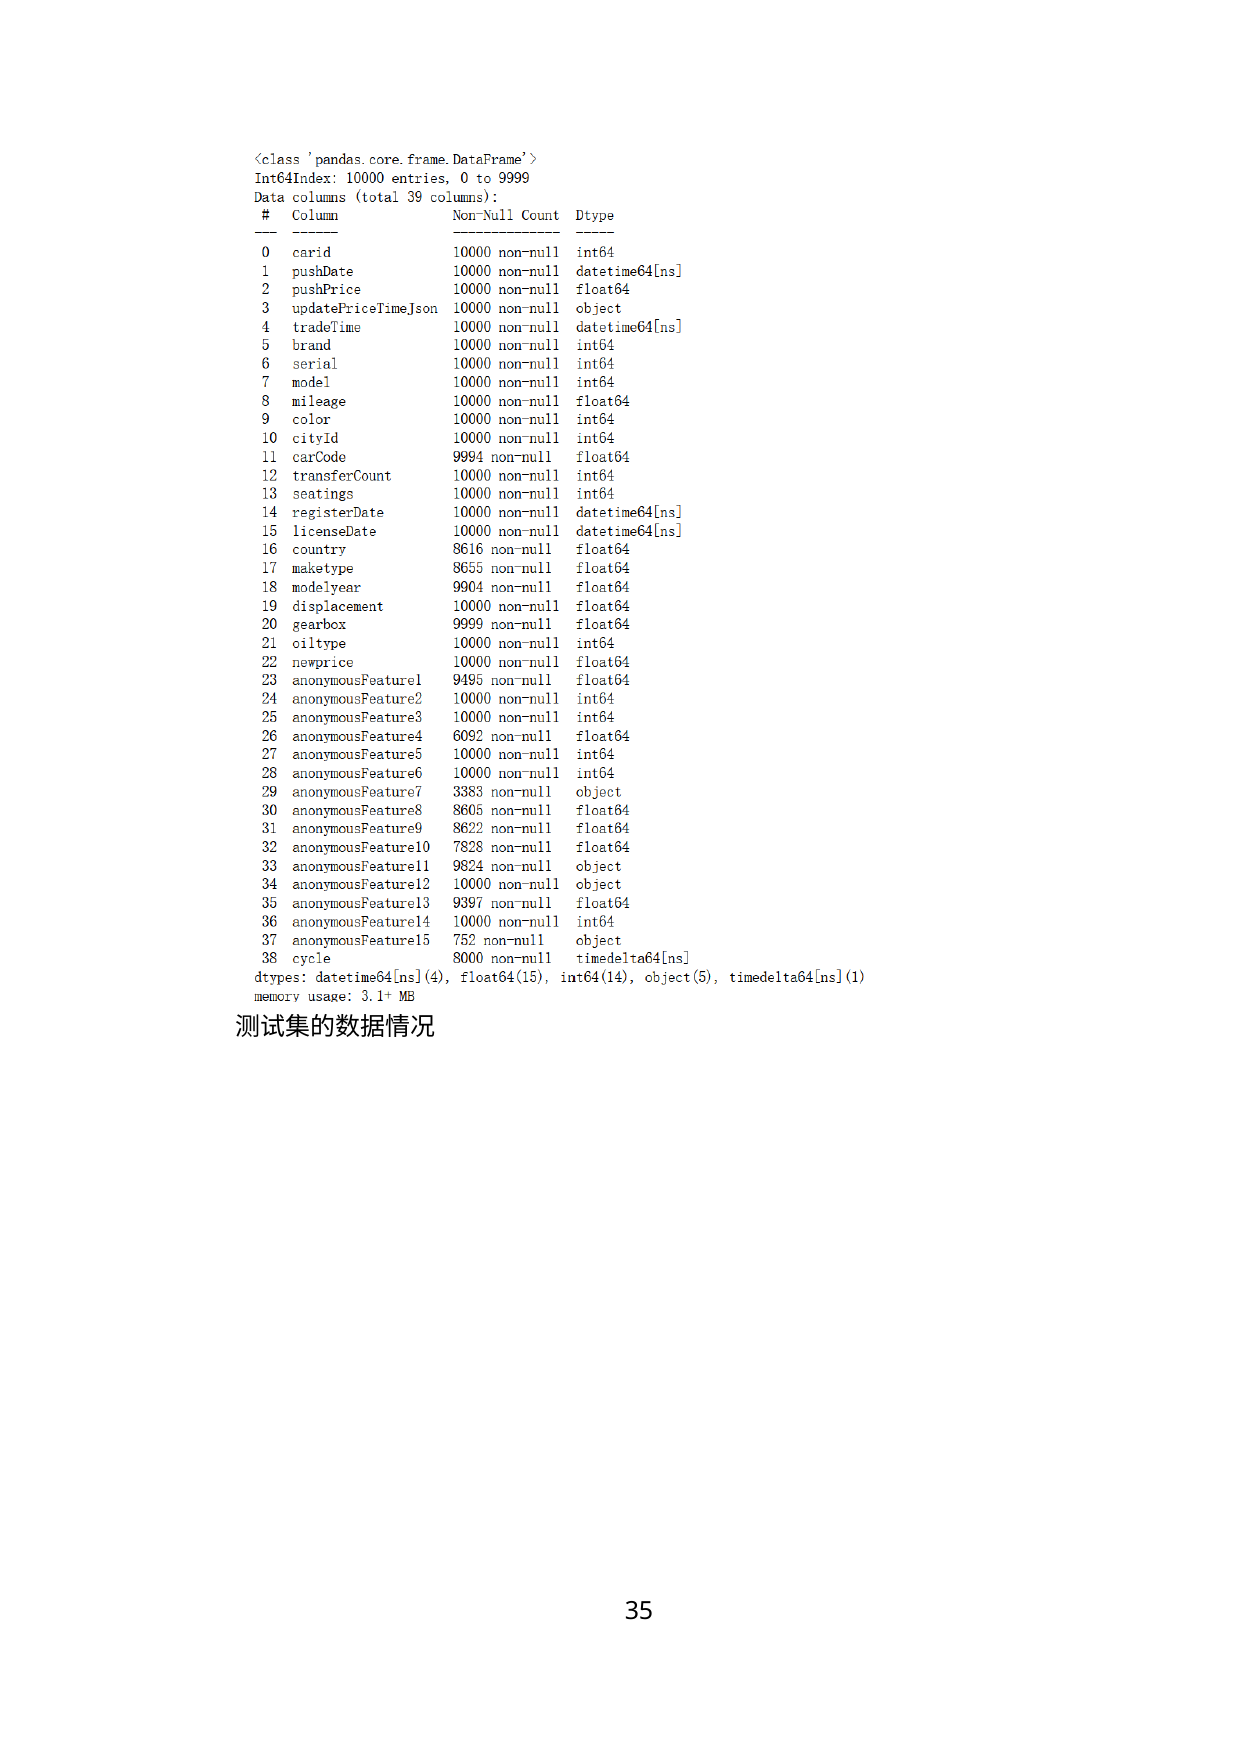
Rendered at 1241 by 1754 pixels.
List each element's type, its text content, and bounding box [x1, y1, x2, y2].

picture [237, 150, 907, 1002]
text 测试集的数据情况 [186, 1007, 1054, 1043]
